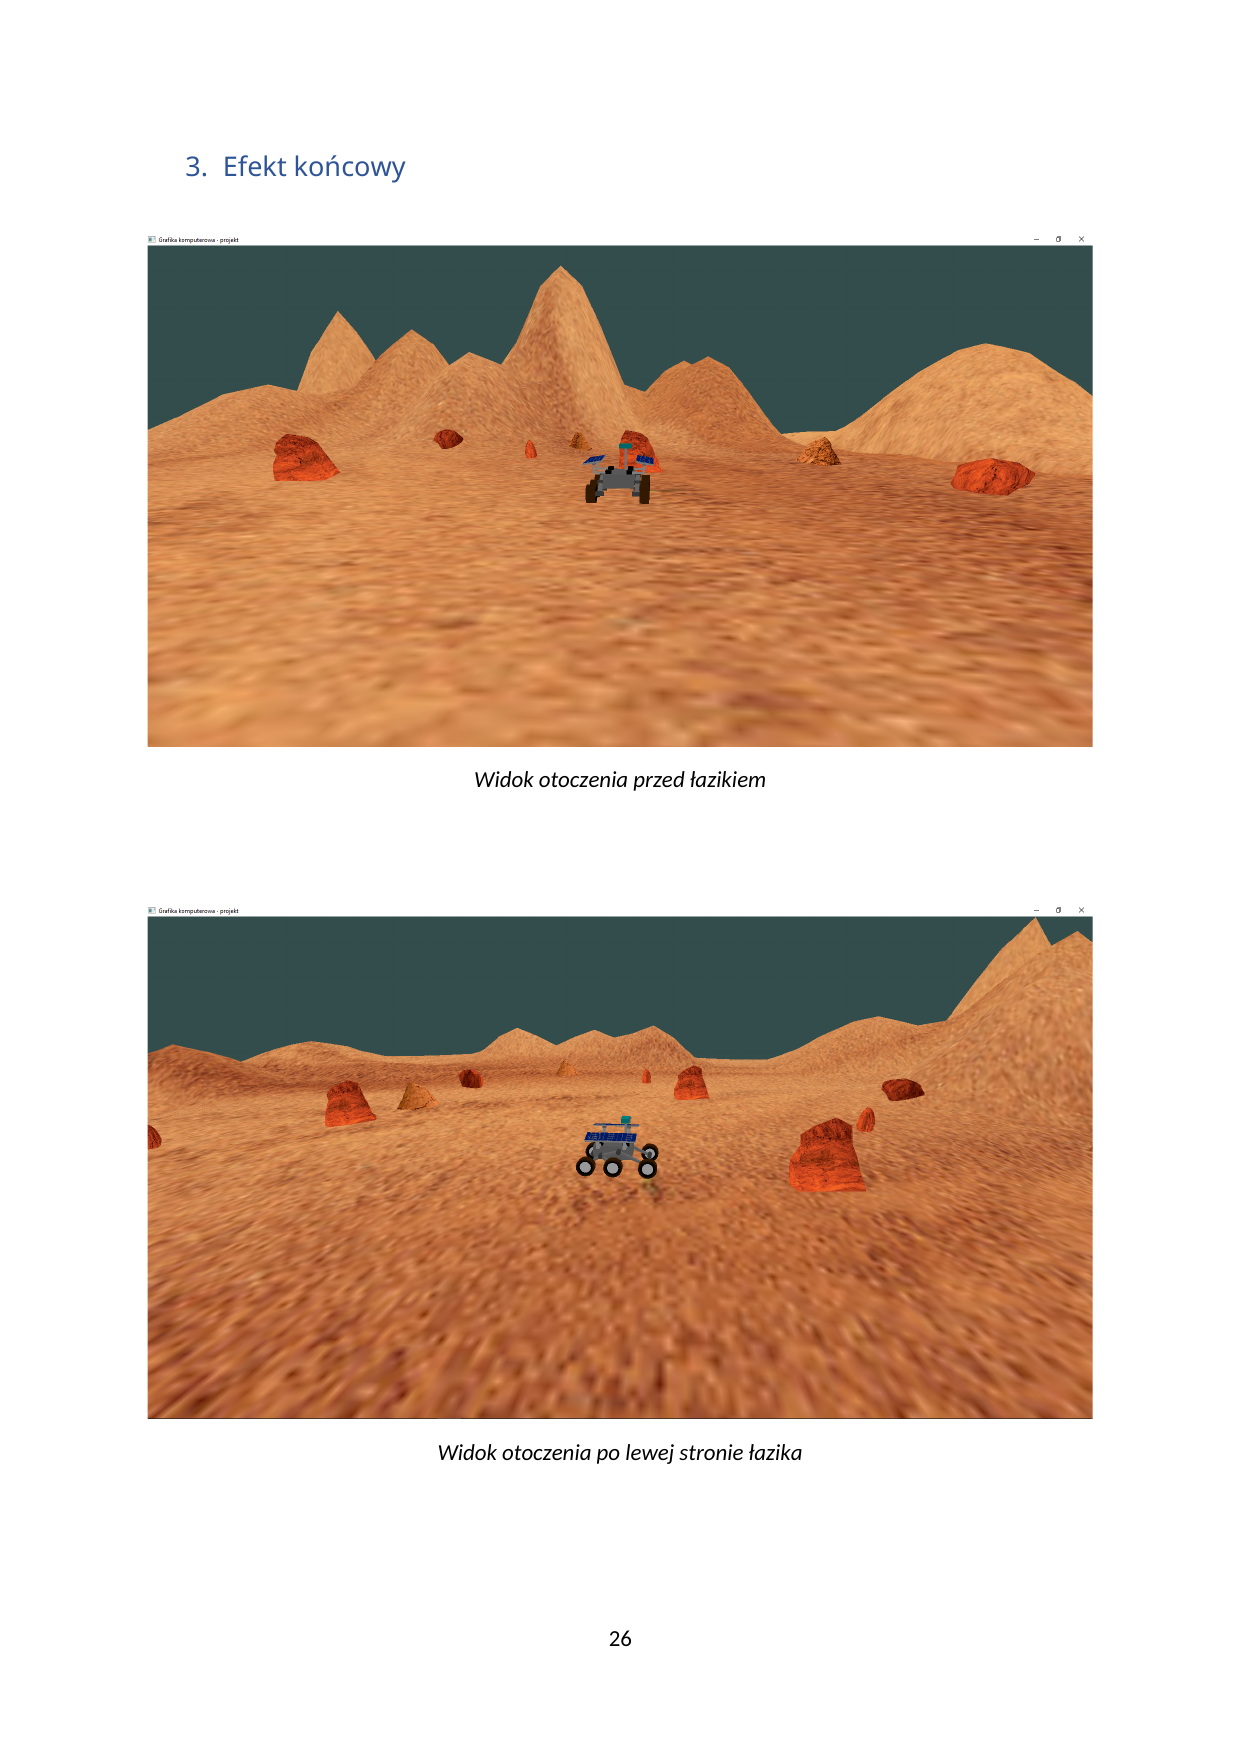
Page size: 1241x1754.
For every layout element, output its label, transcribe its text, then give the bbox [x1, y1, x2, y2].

text Widok otoczenia po lewej stronie łazika [148, 1438, 1093, 1466]
picture [147, 234, 1093, 747]
text Widok otoczenia przed łazikiem [148, 765, 1093, 793]
subtitle Efekt końcowy [185, 148, 1093, 184]
picture [147, 906, 1093, 1419]
